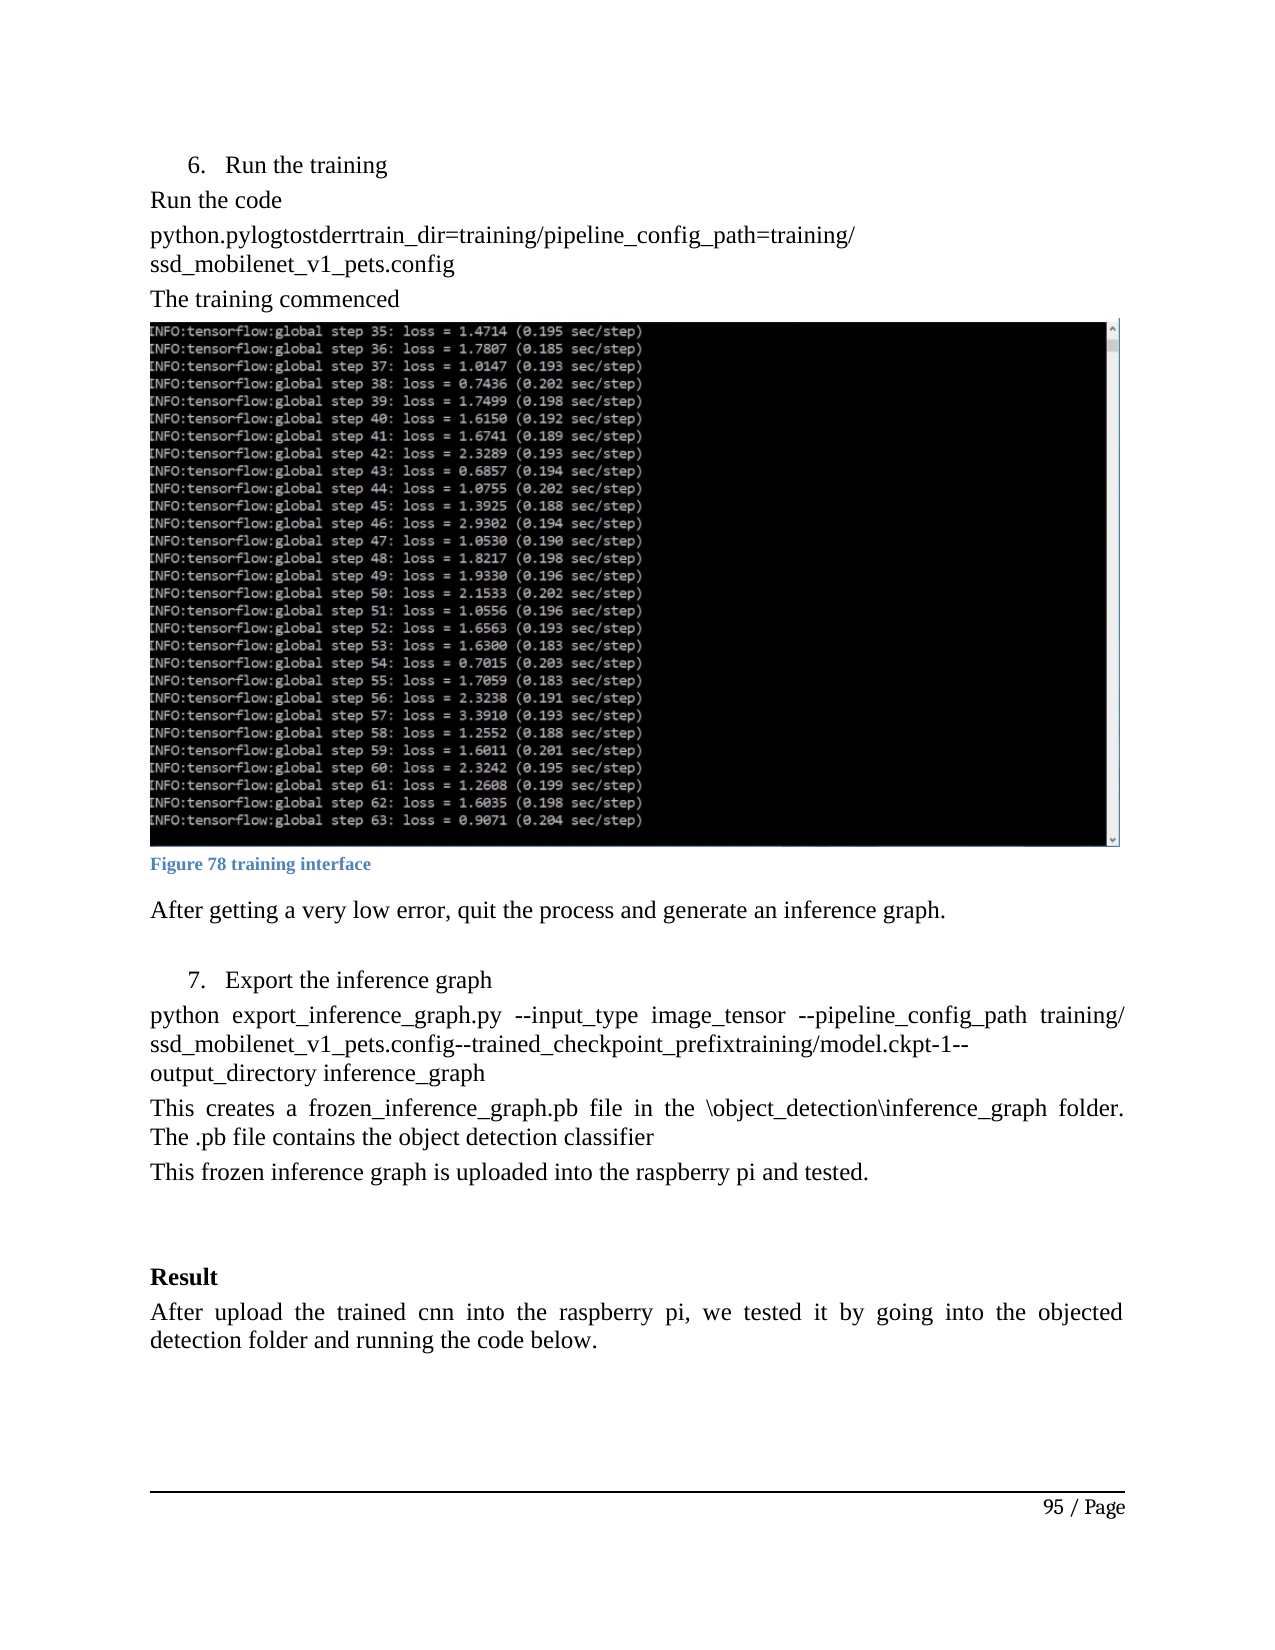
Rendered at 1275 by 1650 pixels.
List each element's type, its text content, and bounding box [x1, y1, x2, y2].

text This creates a frozen_inference_graph.pb file in the \object_detection\inference_graph folder. The .pb file contains the object detection classifier [150, 1093, 1125, 1151]
text After getting a very low error, quit the process and generate an inference graph. [150, 896, 1125, 924]
text After upload the trained cnn into the raspberry pi, we tested it by going into the objected detection folder and running the code below. [150, 1297, 1125, 1354]
text Result [150, 1262, 1125, 1291]
list Run the training [187, 150, 1125, 179]
text The training commenced [150, 284, 1125, 312]
text This frozen inference graph is uploaded into the raspberry pi and tested. [150, 1157, 1125, 1186]
text Run the code [150, 185, 1125, 214]
list Export the inference graph [187, 966, 1125, 994]
text python export_inference_graph.py --input_type image_tensor --pipeline_config_path training/ ssd_mobilenet_v1_pets.config--trained_checkpoint_prefixtraining/model.ckpt-1--output_directory inference_graph [150, 1001, 1125, 1087]
text python.pylogtostderrtrain_dir=training/pipeline_config_path=training/ssd_mobilenet_v1_pets.config [150, 220, 1125, 277]
picture [150, 318, 1120, 847]
